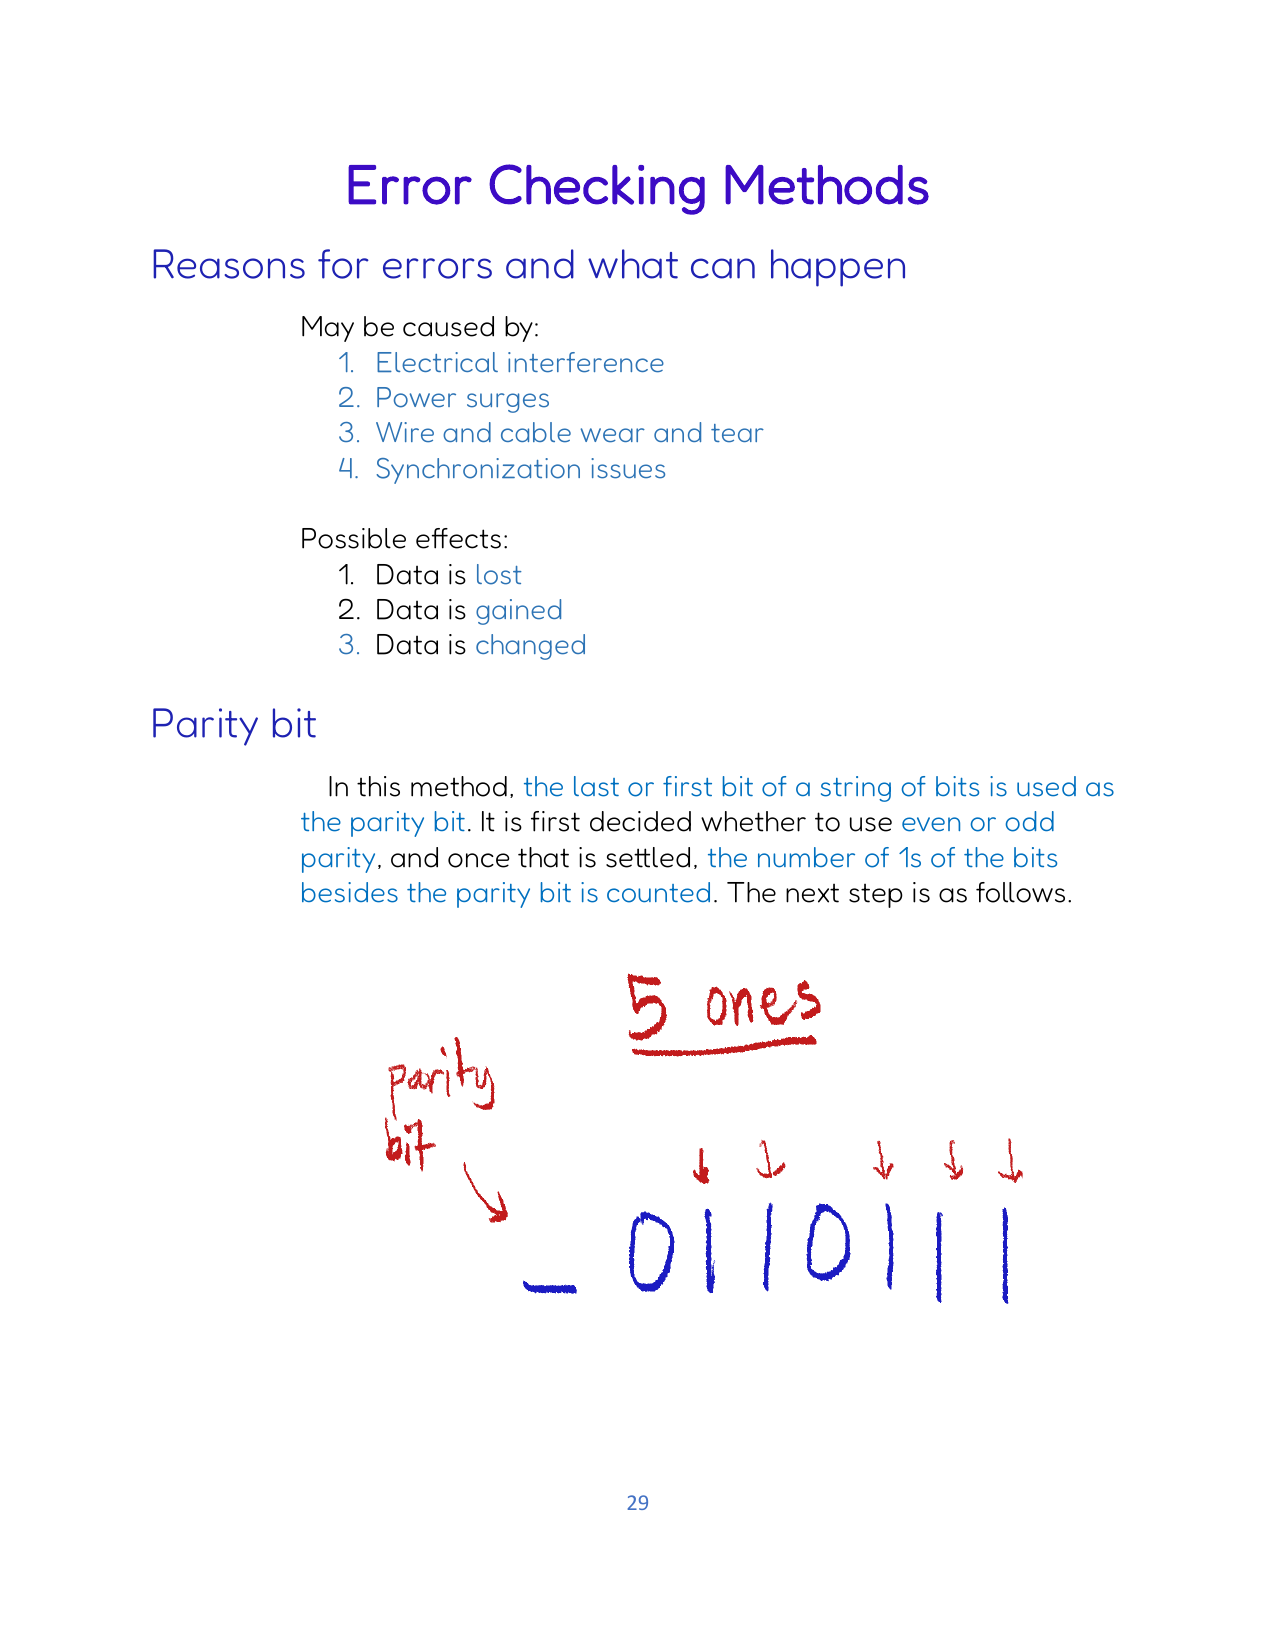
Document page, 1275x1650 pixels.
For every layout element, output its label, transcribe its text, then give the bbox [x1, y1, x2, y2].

subtitle Reasons for errors and what can happen [150, 237, 1125, 288]
list Data is changed [337, 626, 1125, 662]
list Power surges [337, 379, 1125, 414]
subtitle Parity bit [150, 697, 1125, 747]
list Synchronization issues [337, 450, 1125, 485]
list Electrical interference [337, 344, 1125, 379]
list Wire and cable wear and tear [337, 414, 1125, 450]
text Possible effects: [300, 520, 1125, 556]
picture [385, 973, 1023, 1304]
list Data is lost [337, 556, 1125, 591]
text In this method, the last or first bit of a string of bits is used as the parity bit. It is first decided whether to use even or odd parity, and once that is settled, the number of 1s of the bits besides the parity bit is counted. The next step is as follows. [300, 768, 1125, 909]
list Data is gained [337, 591, 1125, 626]
subtitle Error Checking Methods [150, 150, 1125, 216]
text May be caused by: [300, 308, 1125, 344]
